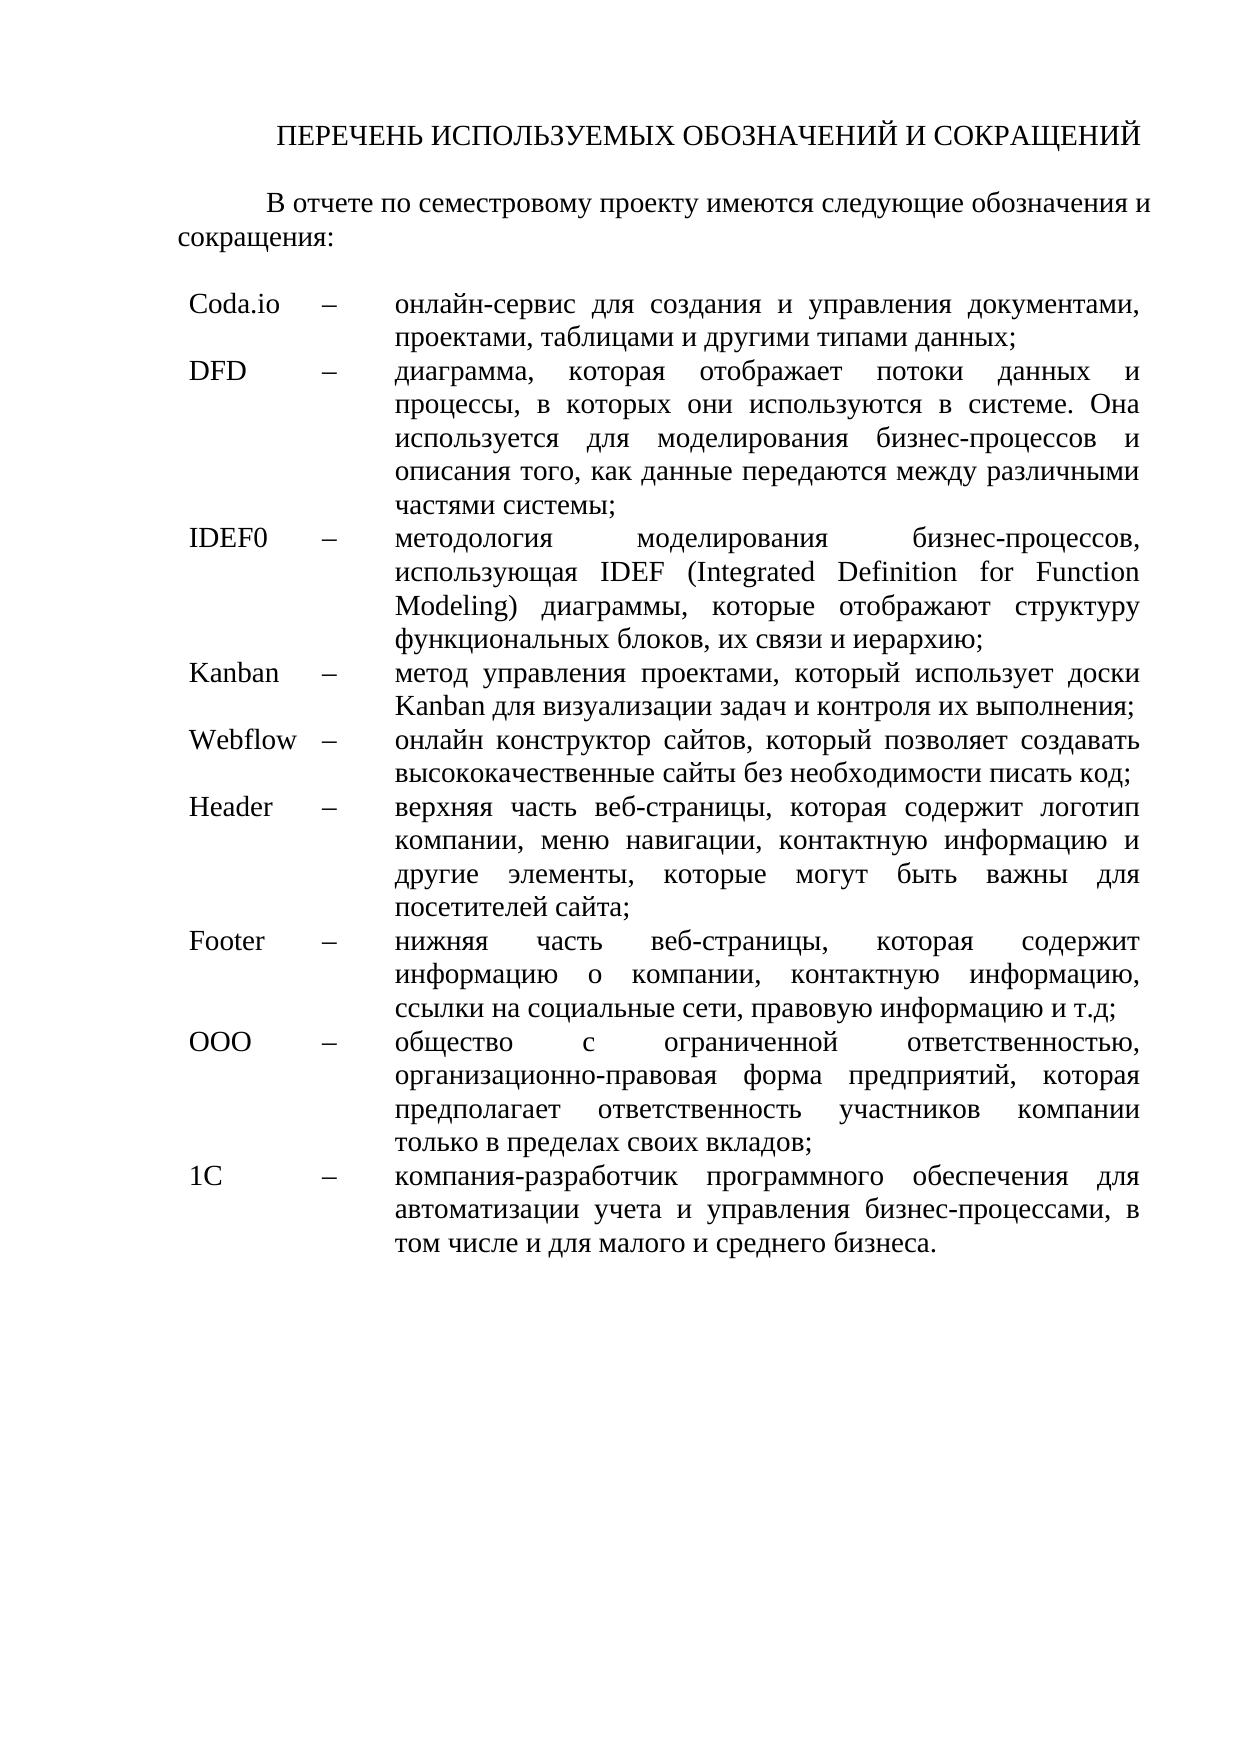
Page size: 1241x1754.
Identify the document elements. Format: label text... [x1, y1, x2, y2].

table_header онлайн-сервис для создания и управления документами, проектами, таблицами и другими типами данных; [383, 286, 1152, 353]
table_cell – [311, 923, 383, 1024]
table_cell Webflow [177, 722, 311, 789]
text ПЕРЕЧЕНЬ ИСПОЛЬЗУЕМЫХ ОБОЗНАЧЕНИЙ И СОКРАЩЕНИЙ [177, 118, 1152, 152]
table_header – [311, 286, 383, 353]
table_cell Footer [177, 923, 311, 1024]
table_cell Kanban [177, 655, 311, 722]
table_cell – [311, 655, 383, 722]
table_cell диаграмма, которая отображает потоки данных и процессы, в которых они используются в системе. Она используется для моделирования бизнес-процессов и описания того, как данные передаются между различными частями системы; [383, 353, 1152, 521]
table_cell нижняя часть веб-страницы, которая содержит информацию о компании, контактную информацию, ссылки на социальные сети, правовую информацию и т.д; [383, 923, 1152, 1024]
table_cell – [311, 722, 383, 789]
table_cell ООО [177, 1024, 311, 1158]
table_cell – [311, 353, 383, 521]
table_cell DFD [177, 353, 311, 521]
table_cell методология моделирования бизнес-процессов, использующая IDEF (Integrated Definition for Function Modeling) диаграммы, которые отображают структуру функциональных блоков, их связи и иерархию; [383, 521, 1152, 655]
table_cell онлайн конструктор сайтов, который позволяет создавать высококачественные сайты без необходимости писать код; [383, 722, 1152, 789]
table_cell общество с ограниченной ответственностью, организационно-правовая форма предприятий, которая предполагает ответственность участников компании только в пределах своих вкладов; [383, 1024, 1152, 1158]
table_cell – [311, 521, 383, 655]
table_cell – [311, 1024, 383, 1158]
table_cell – [311, 1158, 383, 1258]
table_cell Header [177, 789, 311, 923]
table_cell метод управления проектами, который использует доски Kanban для визуализации задач и контроля их выполнения; [383, 655, 1152, 722]
table_cell компания-разработчик программного обеспечения для автоматизации учета и управления бизнес-процессами, в том числе и для малого и среднего бизнеса. [383, 1158, 1152, 1258]
table_cell верхняя часть веб-страницы, которая содержит логотип компании, меню навигации, контактную информацию и другие элементы, которые могут быть важны для посетителей сайта; [383, 789, 1152, 923]
table_cell – [311, 789, 383, 923]
table_header Coda.io [177, 286, 311, 353]
table_cell IDEF0 [177, 521, 311, 655]
table_cell 1С [177, 1158, 311, 1258]
text В отчете по семестровому проекту имеются следующие обозначения и сокращения: [177, 185, 1152, 252]
